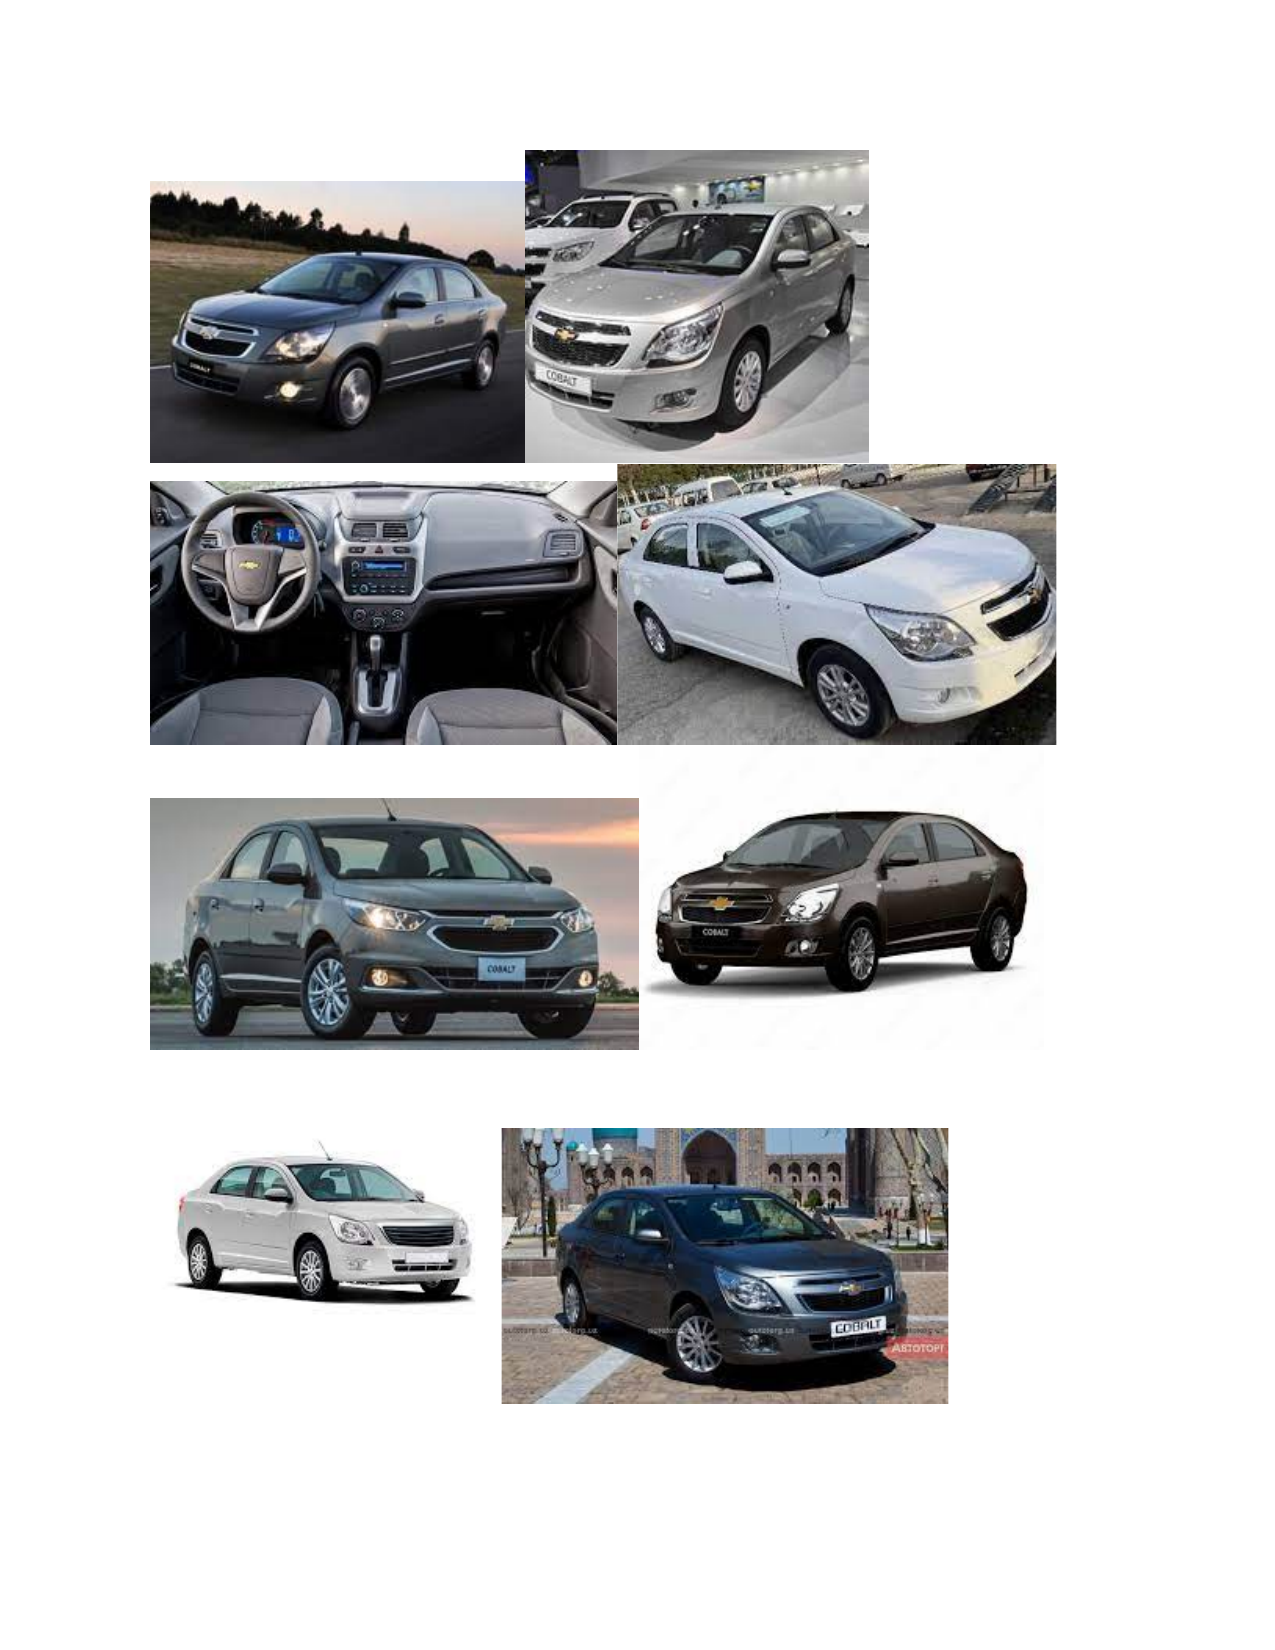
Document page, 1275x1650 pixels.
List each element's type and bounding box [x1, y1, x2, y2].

picture [150, 746, 1044, 1050]
picture [150, 1051, 949, 1404]
picture [150, 464, 1057, 745]
picture [150, 150, 869, 463]
